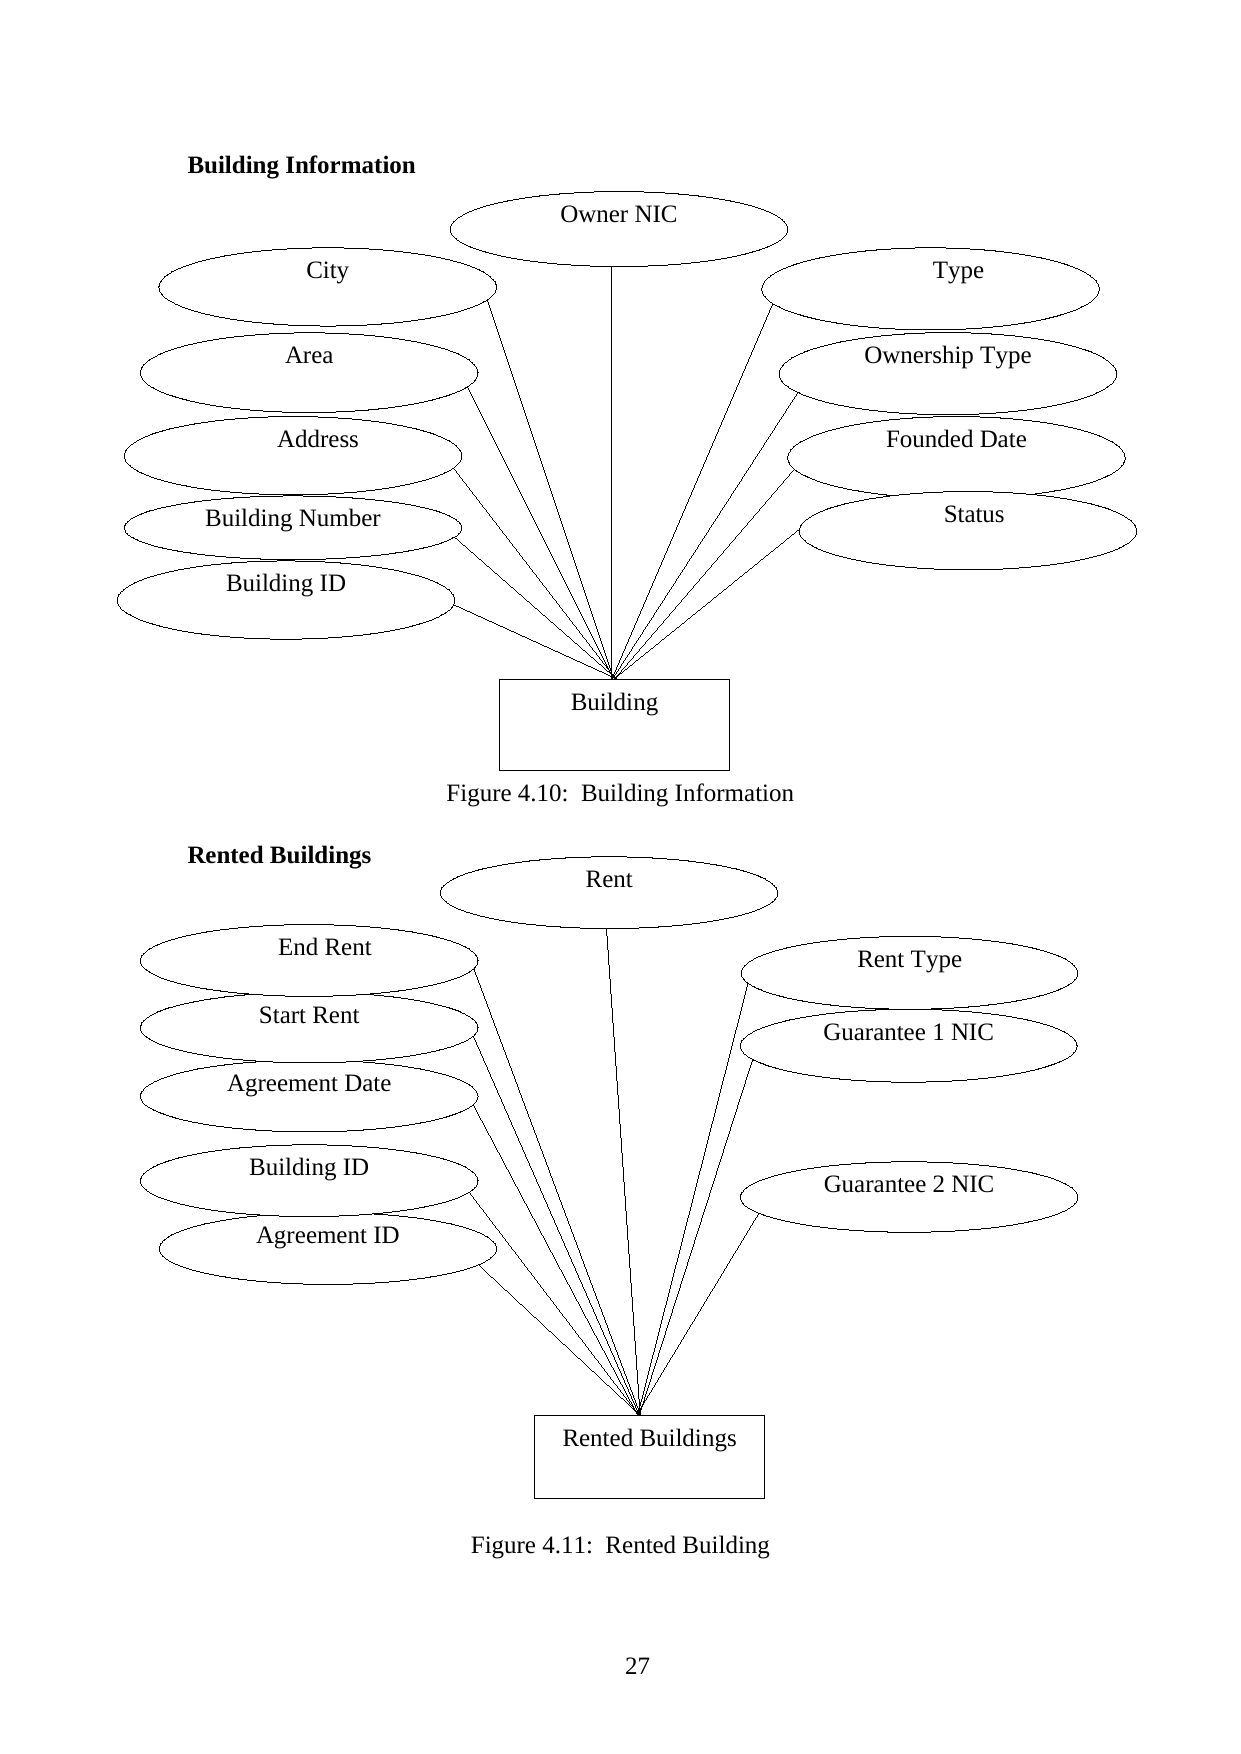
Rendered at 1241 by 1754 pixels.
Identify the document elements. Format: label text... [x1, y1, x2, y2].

text Rented Buildings [187, 840, 1053, 869]
text Building Information [187, 150, 1053, 179]
text Figure 4.11: Rented Building [187, 1530, 1053, 1559]
text Figure 4.10: Building Information [187, 778, 1053, 806]
